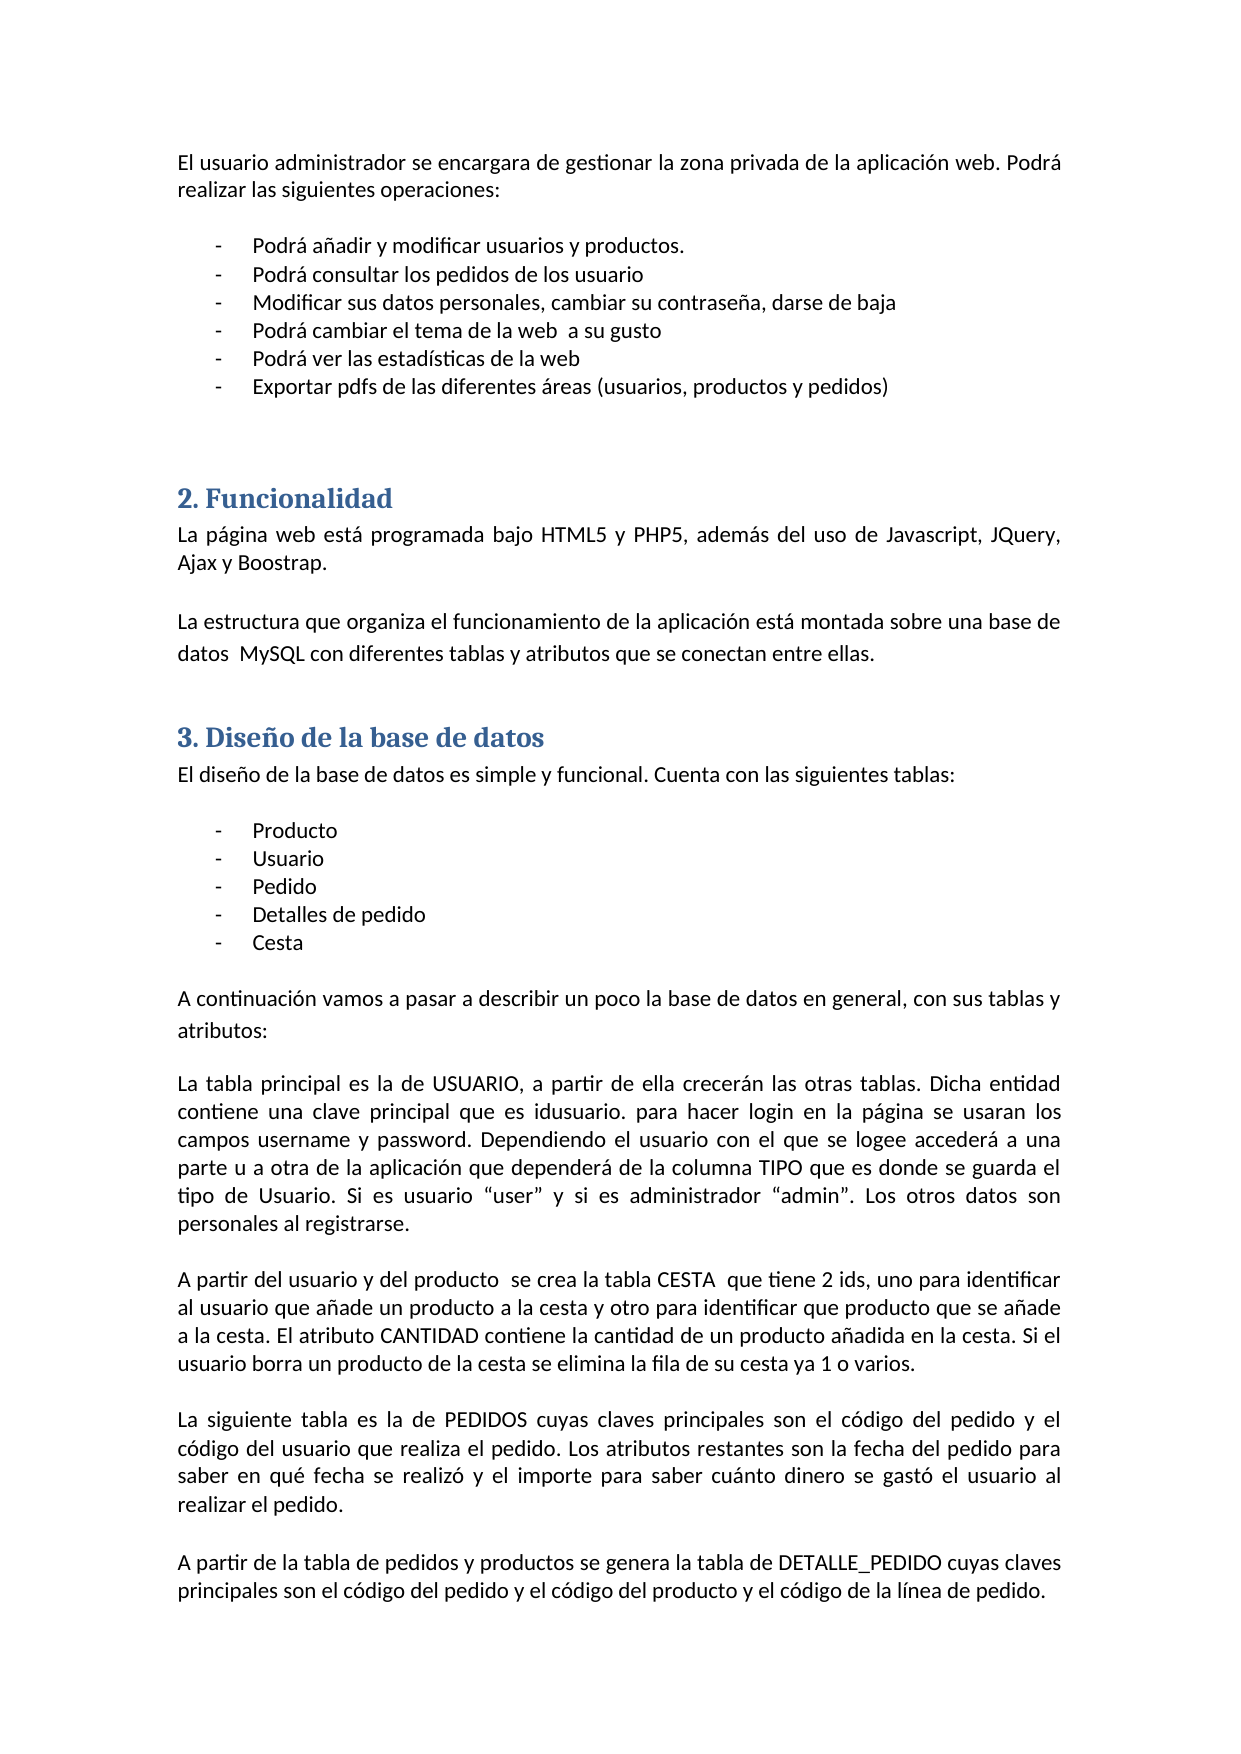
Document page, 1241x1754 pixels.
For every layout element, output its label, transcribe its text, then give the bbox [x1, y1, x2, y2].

text La estructura que organiza el funcionamiento de la aplicación está montada sobre una base de datos MySQL con diferentes tablas y atributos que se conectan entre ellas. [177, 607, 1063, 667]
list Podrá cambiar el tema de la web a su gusto [215, 316, 1063, 344]
list Podrá consultar los pedidos de los usuario [215, 260, 1063, 288]
text A partir del usuario y del producto se crea la tabla CESTA que tiene 2 ids, uno para identificar al usuario que añade un producto a la cesta y otro para identificar que producto que se añade a la cesta. El atributo CANTIDAD contiene la cantidad de un producto añadida en la cesta. Si el usuario borra un producto de la cesta se elimina la fila de su cesta ya 1 o varios. [177, 1266, 1063, 1378]
subtitle 3. Diseño de la base de datos [177, 721, 1063, 755]
text A partir de la tabla de pedidos y productos se genera la tabla de DETALLE_PEDIDO cuyas claves principales son el código del pedido y el código del producto y el código de la línea de pedido. [177, 1548, 1063, 1604]
list Modificar sus datos personales, cambiar su contraseña, darse de baja [215, 288, 1063, 316]
text La siguiente tabla es la de PEDIDOS cuyas claves principales son el código del pedido y el código del usuario que realiza el pedido. Los atributos restantes son la fecha del pedido para saber en qué fecha se realizó y el importe para saber cuánto dinero se gastó el usuario al realizar el pedido. [177, 1406, 1063, 1518]
list Podrá ver las estadísticas de la web [215, 344, 1063, 372]
list Cesta [215, 928, 1063, 956]
text La tabla principal es la de USUARIO, a partir de ella crecerán las otras tablas. Dicha entidad contiene una clave principal que es idusuario. para hacer login en la página se usaran los campos username y password. Dependiendo el usuario con el que se logee accederá a una parte u a otra de la aplicación que dependerá de la columna TIPO que es donde se guarda el tipo de Usuario. Si es usuario “user” y si es administrador “admin”. Los otros datos son personales al registrarse. [177, 1069, 1063, 1237]
text A continuación vamos a pasar a describir un poco la base de datos en general, con sus tablas y atributos: [177, 984, 1063, 1044]
list Podrá añadir y modificar usuarios y productos. [215, 232, 1063, 260]
list Producto [215, 816, 1063, 844]
text La página web está programada bajo HTML5 y PHP5, además del uso de Javascript, JQuery, Ajax y Boostrap. [177, 521, 1063, 577]
text El diseño de la base de datos es simple y funcional. Cuenta con las siguientes tablas: [177, 760, 1063, 788]
list Detalles de pedido [215, 900, 1063, 928]
list Usuario [215, 844, 1063, 872]
list Pedido [215, 872, 1063, 900]
text El usuario administrador se encargara de gestionar la zona privada de la aplicación web. Podrá realizar las siguientes operaciones: [177, 148, 1063, 204]
subtitle 2. Funcionalidad [177, 482, 1063, 516]
list Exportar pdfs de las diferentes áreas (usuarios, productos y pedidos) [215, 372, 1063, 400]
